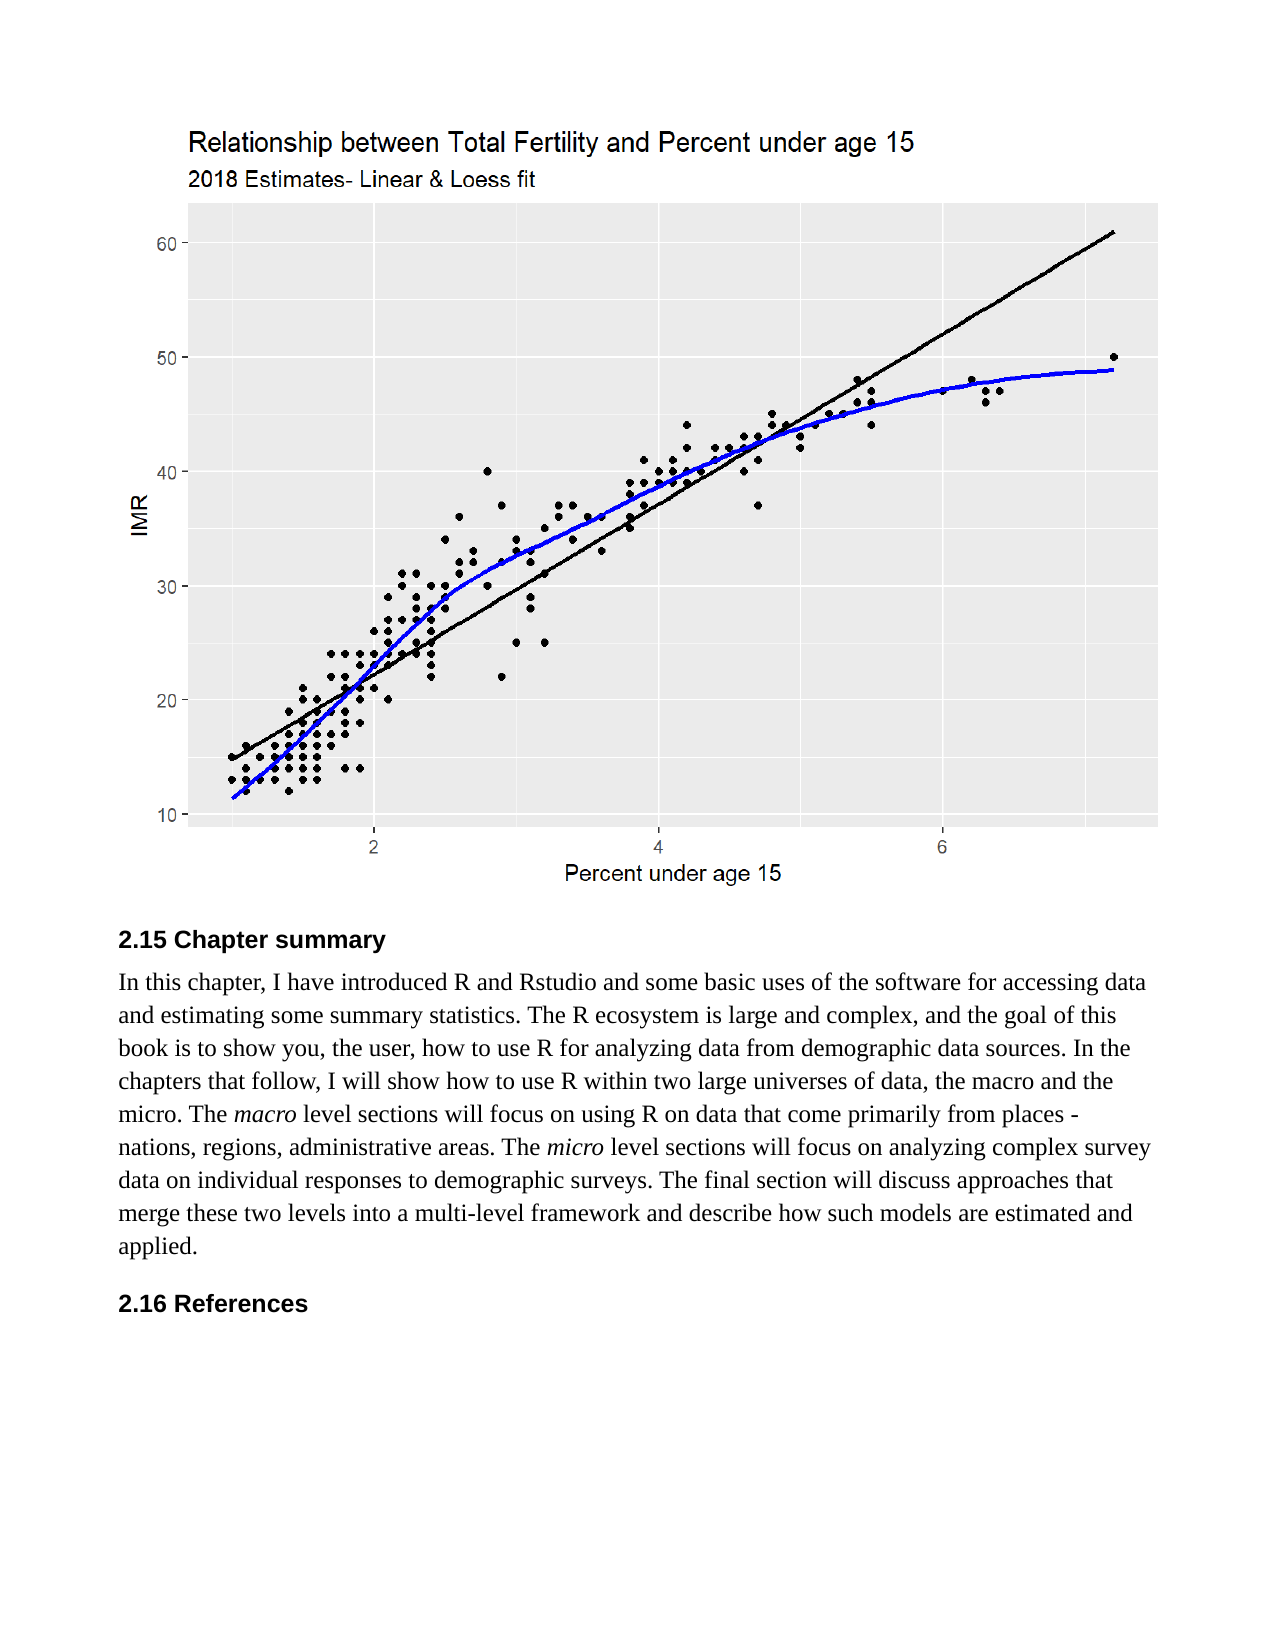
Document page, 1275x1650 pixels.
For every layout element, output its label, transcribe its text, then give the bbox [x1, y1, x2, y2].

picture [118, 118, 1169, 897]
subtitle 2.15 Chapter summary [118, 925, 1157, 954]
subtitle 2.16 References [118, 1289, 1157, 1318]
text In this chapter, I have introduced R and Rstudio and some basic uses of the software for accessing data and estimating some summary statistics. The R ecosystem is large and complex, and the goal of this book is to show you, the user, how to use R for analyzing data from demographic data sources. In the chapters that follow, I will show how to use R within two large universes of data, the macro and the micro. The macro level sections will focus on using R on data that come primarily from places - nations, regions, administrative areas. The micro level sections will focus on analyzing complex survey data on individual responses to demographic surveys. The final section will discuss approaches that merge these two levels into a multi-level framework and describe how such models are estimated and applied. [118, 967, 1157, 1259]
